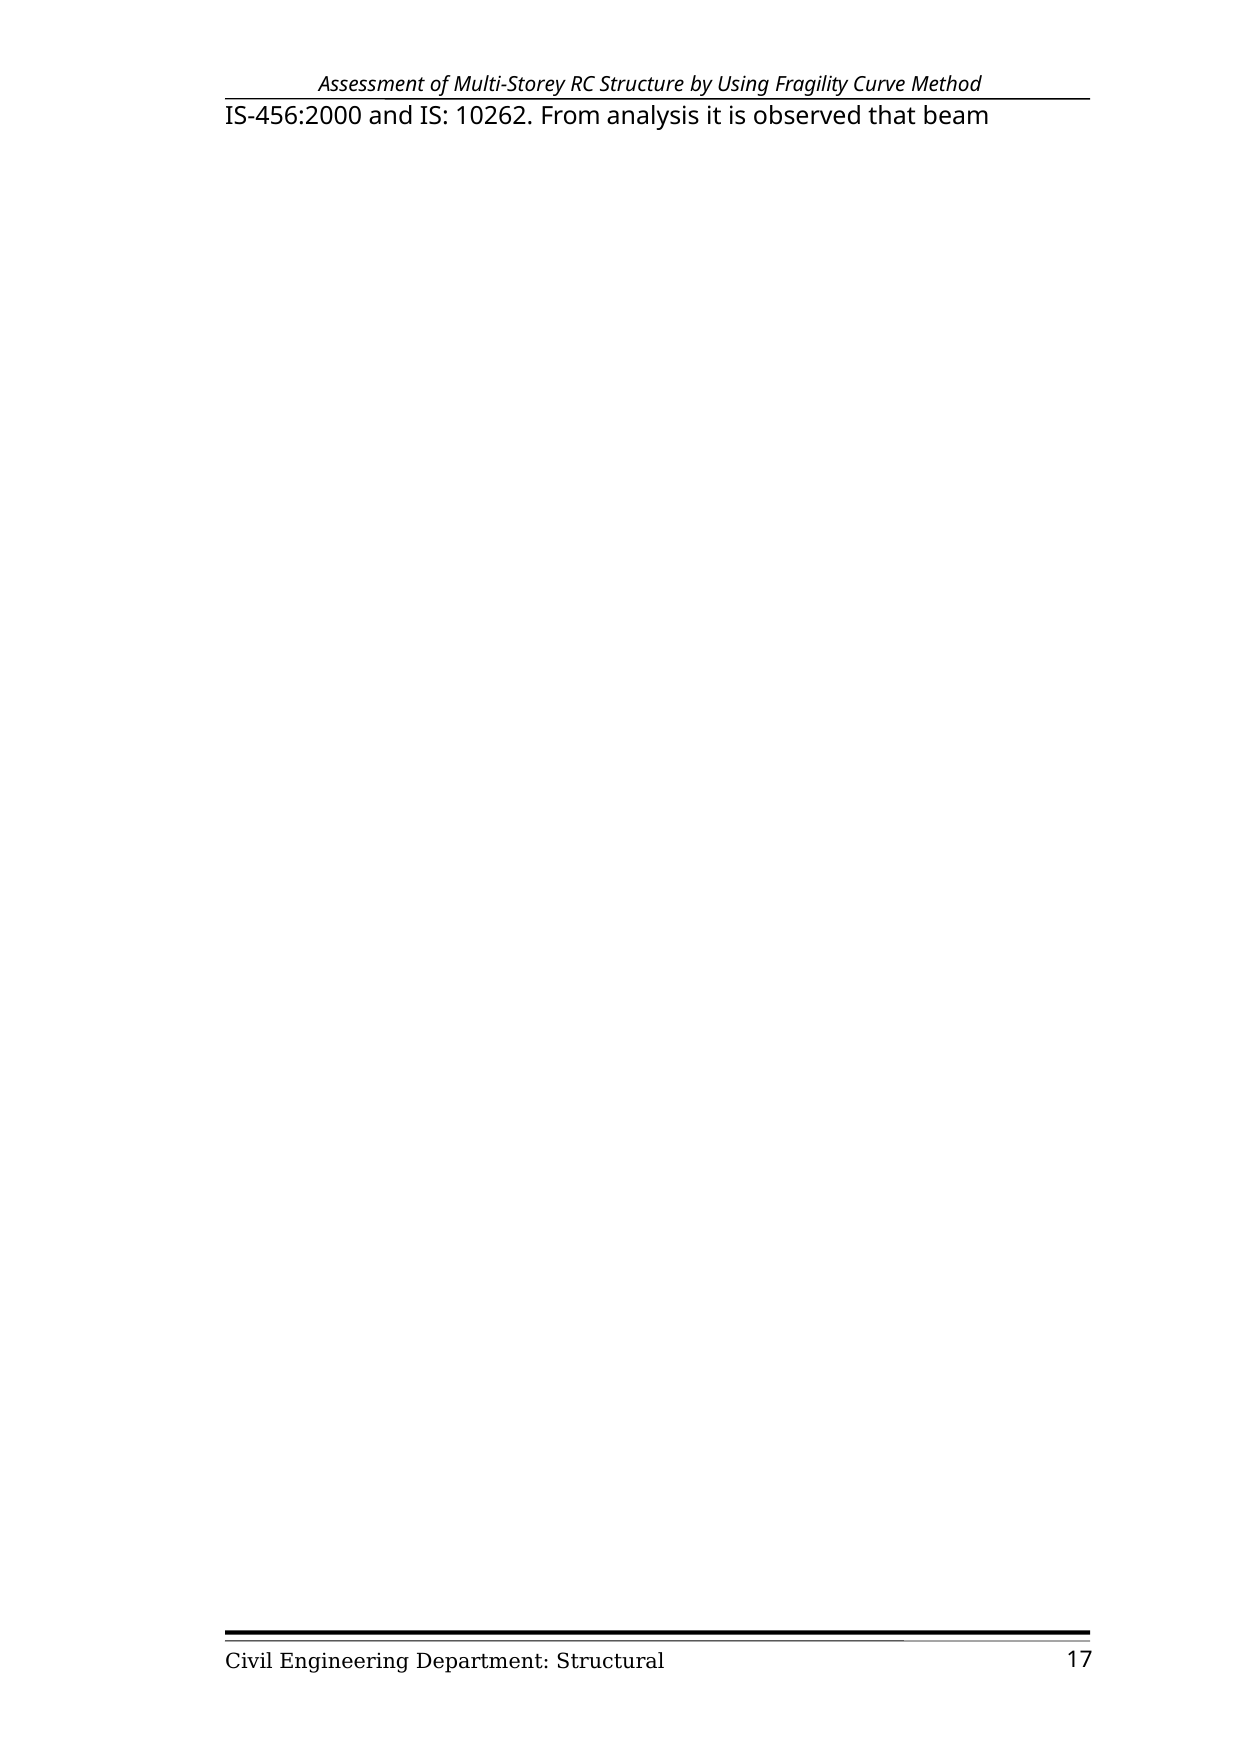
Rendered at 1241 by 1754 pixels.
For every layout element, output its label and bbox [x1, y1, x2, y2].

text [225, 98, 1091, 132]
